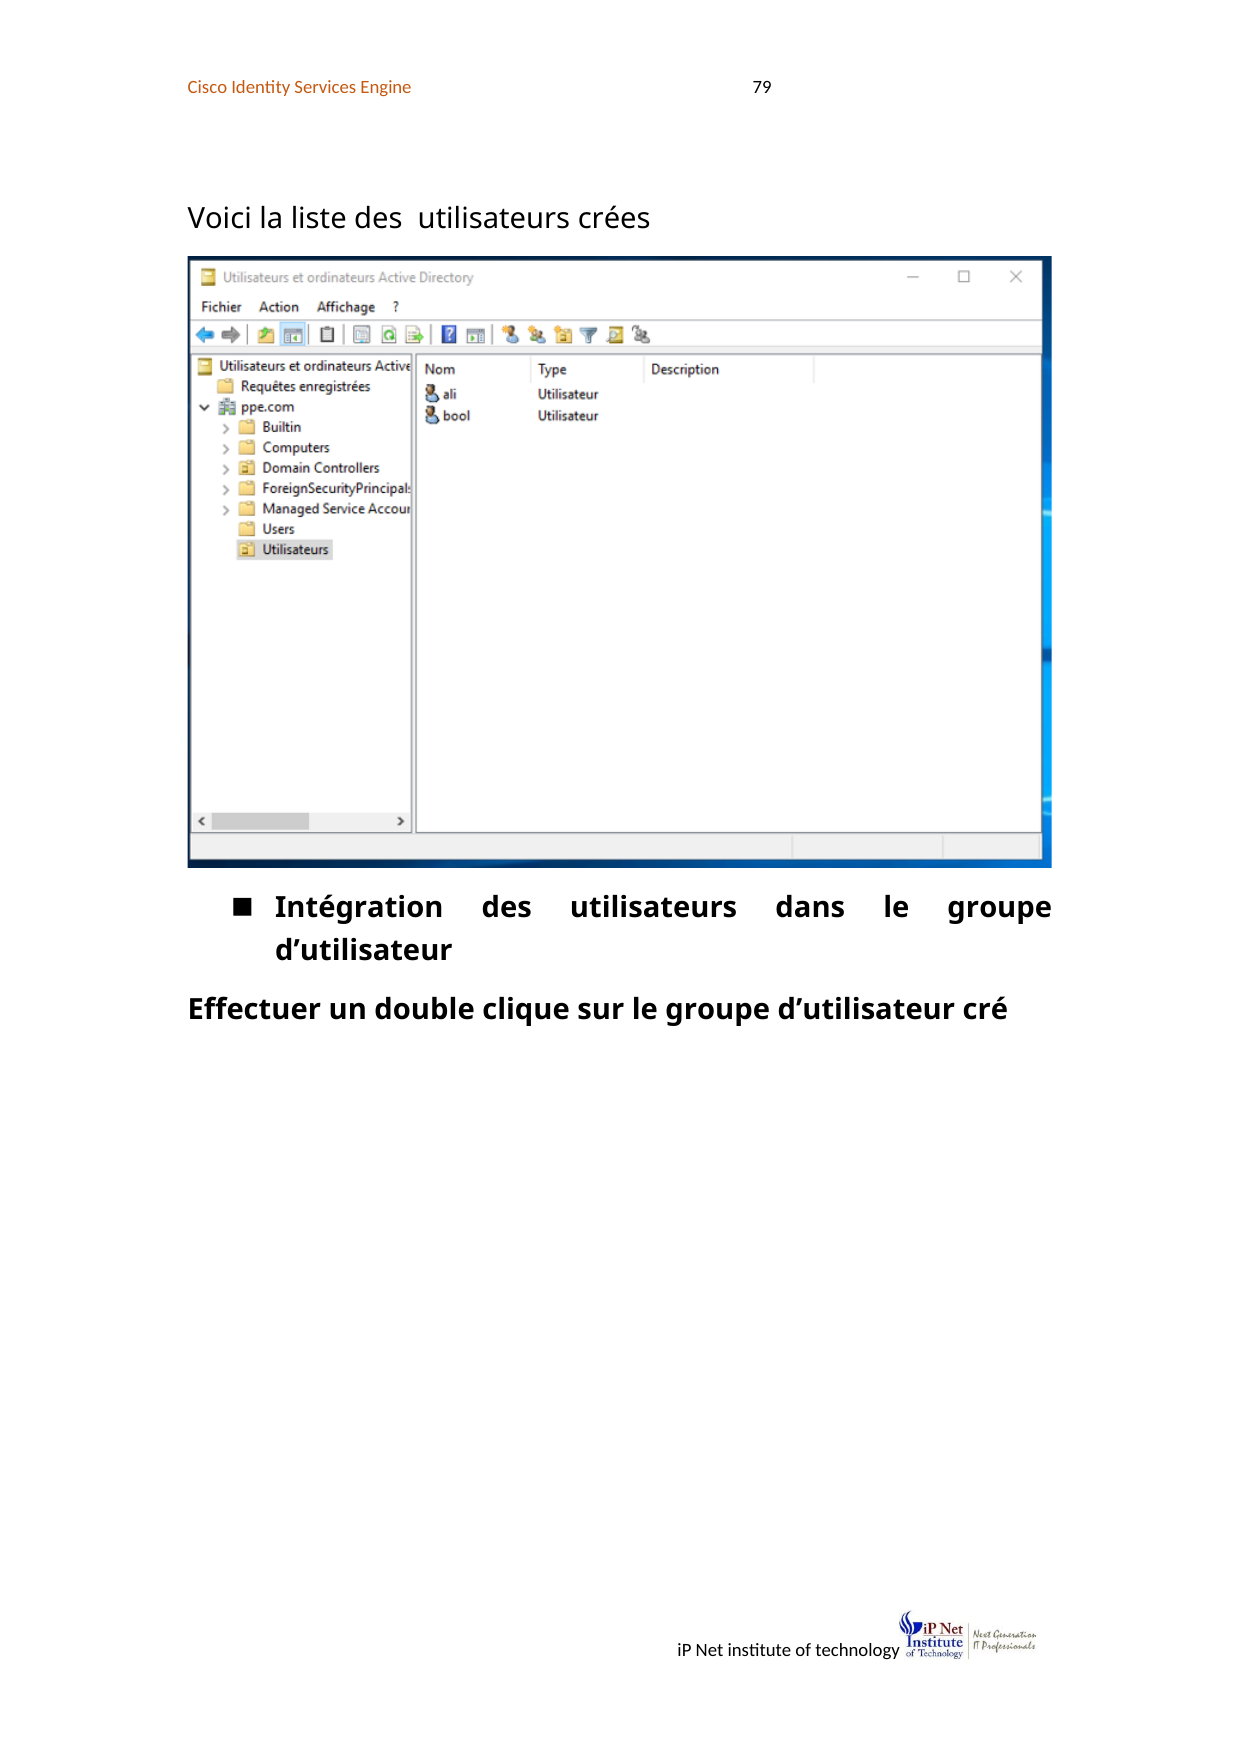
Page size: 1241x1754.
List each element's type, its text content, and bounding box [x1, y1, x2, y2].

list Intégration des utilisateurs dans le groupe d’utilisateur [231, 886, 1053, 968]
picture [187, 256, 1052, 868]
picture [898, 1609, 1037, 1660]
list Effectuer un double clique sur le groupe d’utilisateur cré [187, 988, 1053, 1028]
list Voici la liste des utilisateurs crées [187, 197, 1053, 237]
